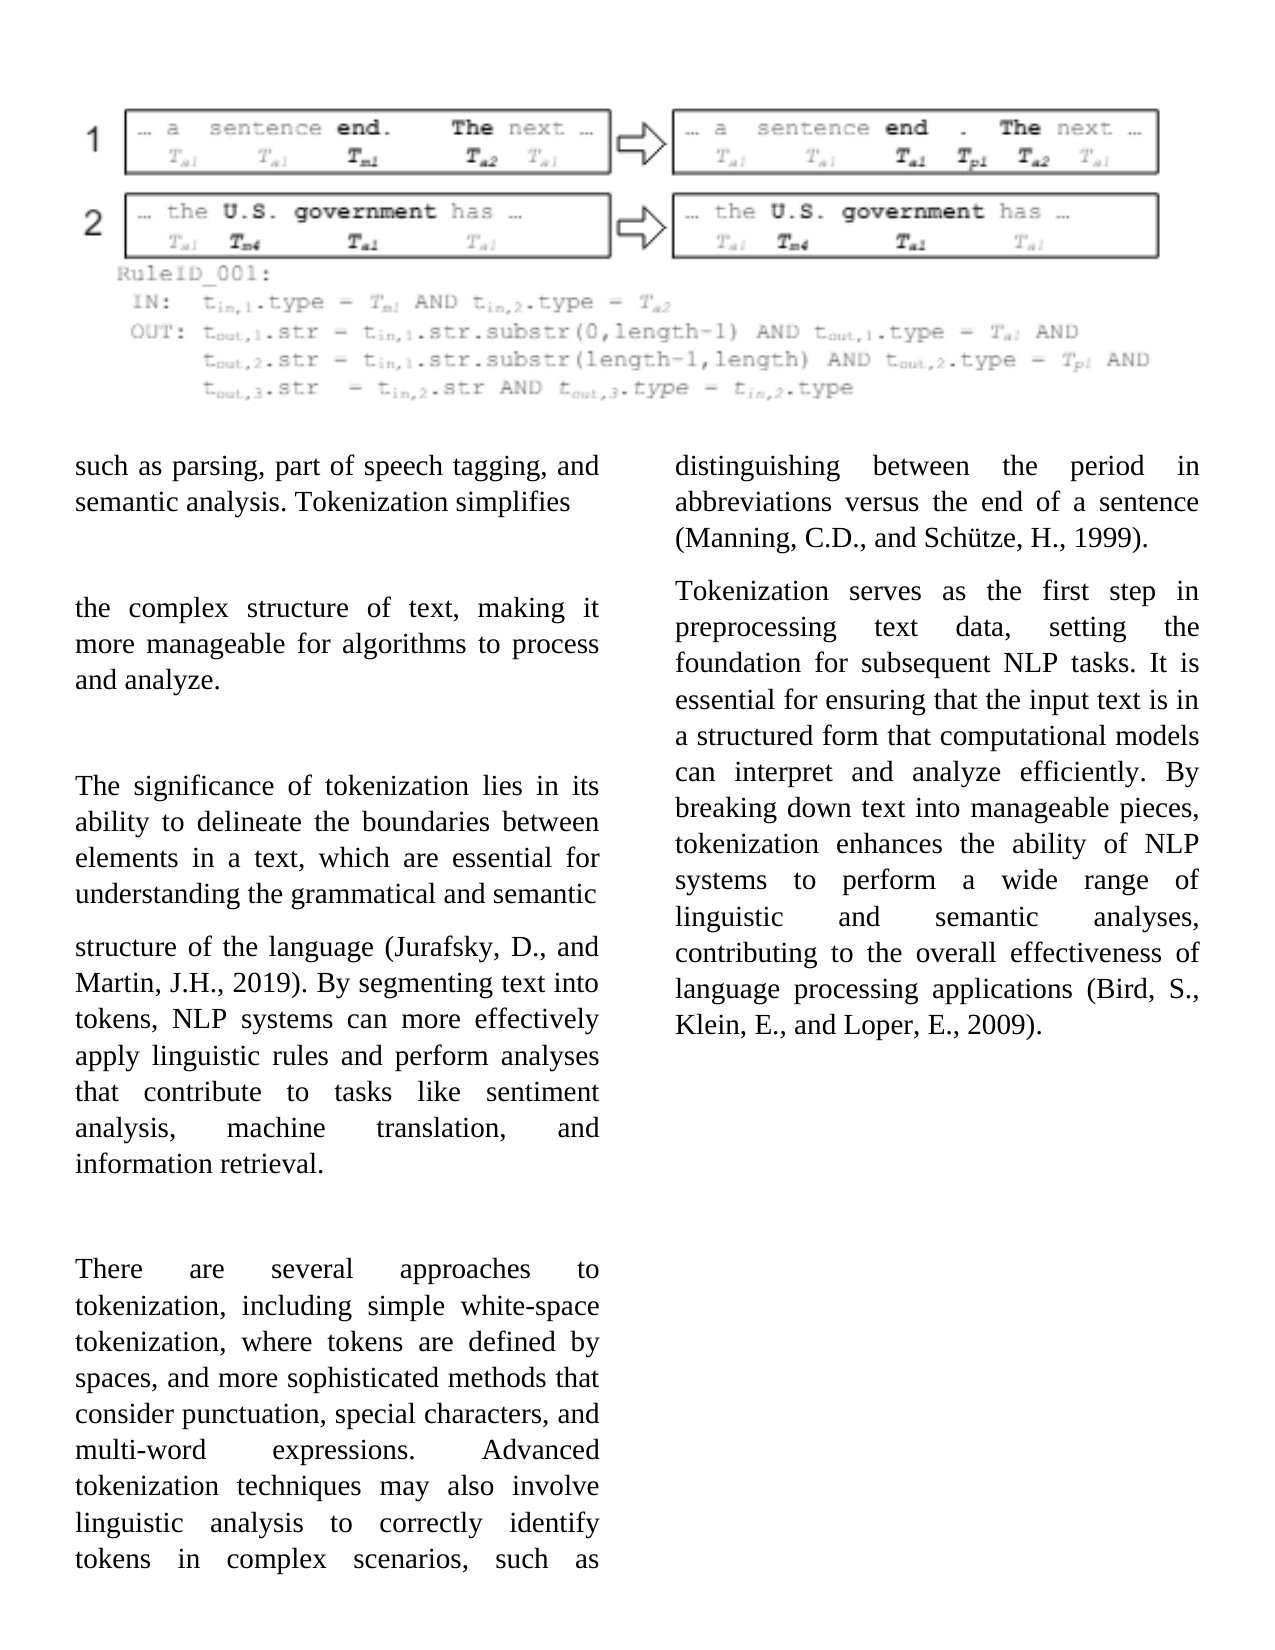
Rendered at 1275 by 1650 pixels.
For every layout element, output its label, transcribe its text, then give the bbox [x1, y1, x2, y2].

picture [0, 75, 1257, 416]
text structure of the language (Jurafsky, D., and Martin, J.H., 2019). By segmenting text into tokens, NLP systems can more effectively apply linguistic rules and perform analyses that contribute to tasks like sentiment analysis, machine translation, and information retrieval. [75, 929, 600, 1179]
text the complex structure of text, making it more manageable for algorithms to process and analyze. [75, 590, 600, 696]
text Tokenization serves as the first step in preprocessing text data, setting the foundation for subsequent NLP tasks. It is essential for ensuring that the input text is in a structured form that computational models can interpret and analyze efficiently. By breaking down text into manageable pieces, tokenization enhances the ability of NLP systems to perform a wide range of linguistic and semantic analyses, contributing to the overall effectiveness of language processing applications (Bird, S., Klein, E., and Loper, E., 2009). [675, 573, 1200, 1041]
text The significance of tokenization lies in its ability to delineate the boundaries between elements in a text, which are essential for understanding the grammatical and semantic [75, 768, 600, 910]
text There are several approaches to tokenization, including simple white-space tokenization, where tokens are defined by spaces, and more sophisticated methods that consider punctuation, special characters, and multi-word expressions. Advanced tokenization techniques may also involve linguistic analysis to correctly identify tokens in complex scenarios, such as distinguishing between the period in abbreviations versus the end of a sentence (Manning, C.D., and Schütze, H., 1999). [75, 1252, 600, 1574]
text There are several approaches to tokenization, including simple white-space tokenization, where tokens are defined by spaces, and more sophisticated methods that consider punctuation, special characters, and multi-word expressions. Advanced tokenization techniques may also involve linguistic analysis to correctly identify tokens in complex scenarios, such as distinguishing between the period in abbreviations versus the end of a sentence (Manning, C.D., and Schütze, H., 1999). [675, 416, 1200, 554]
